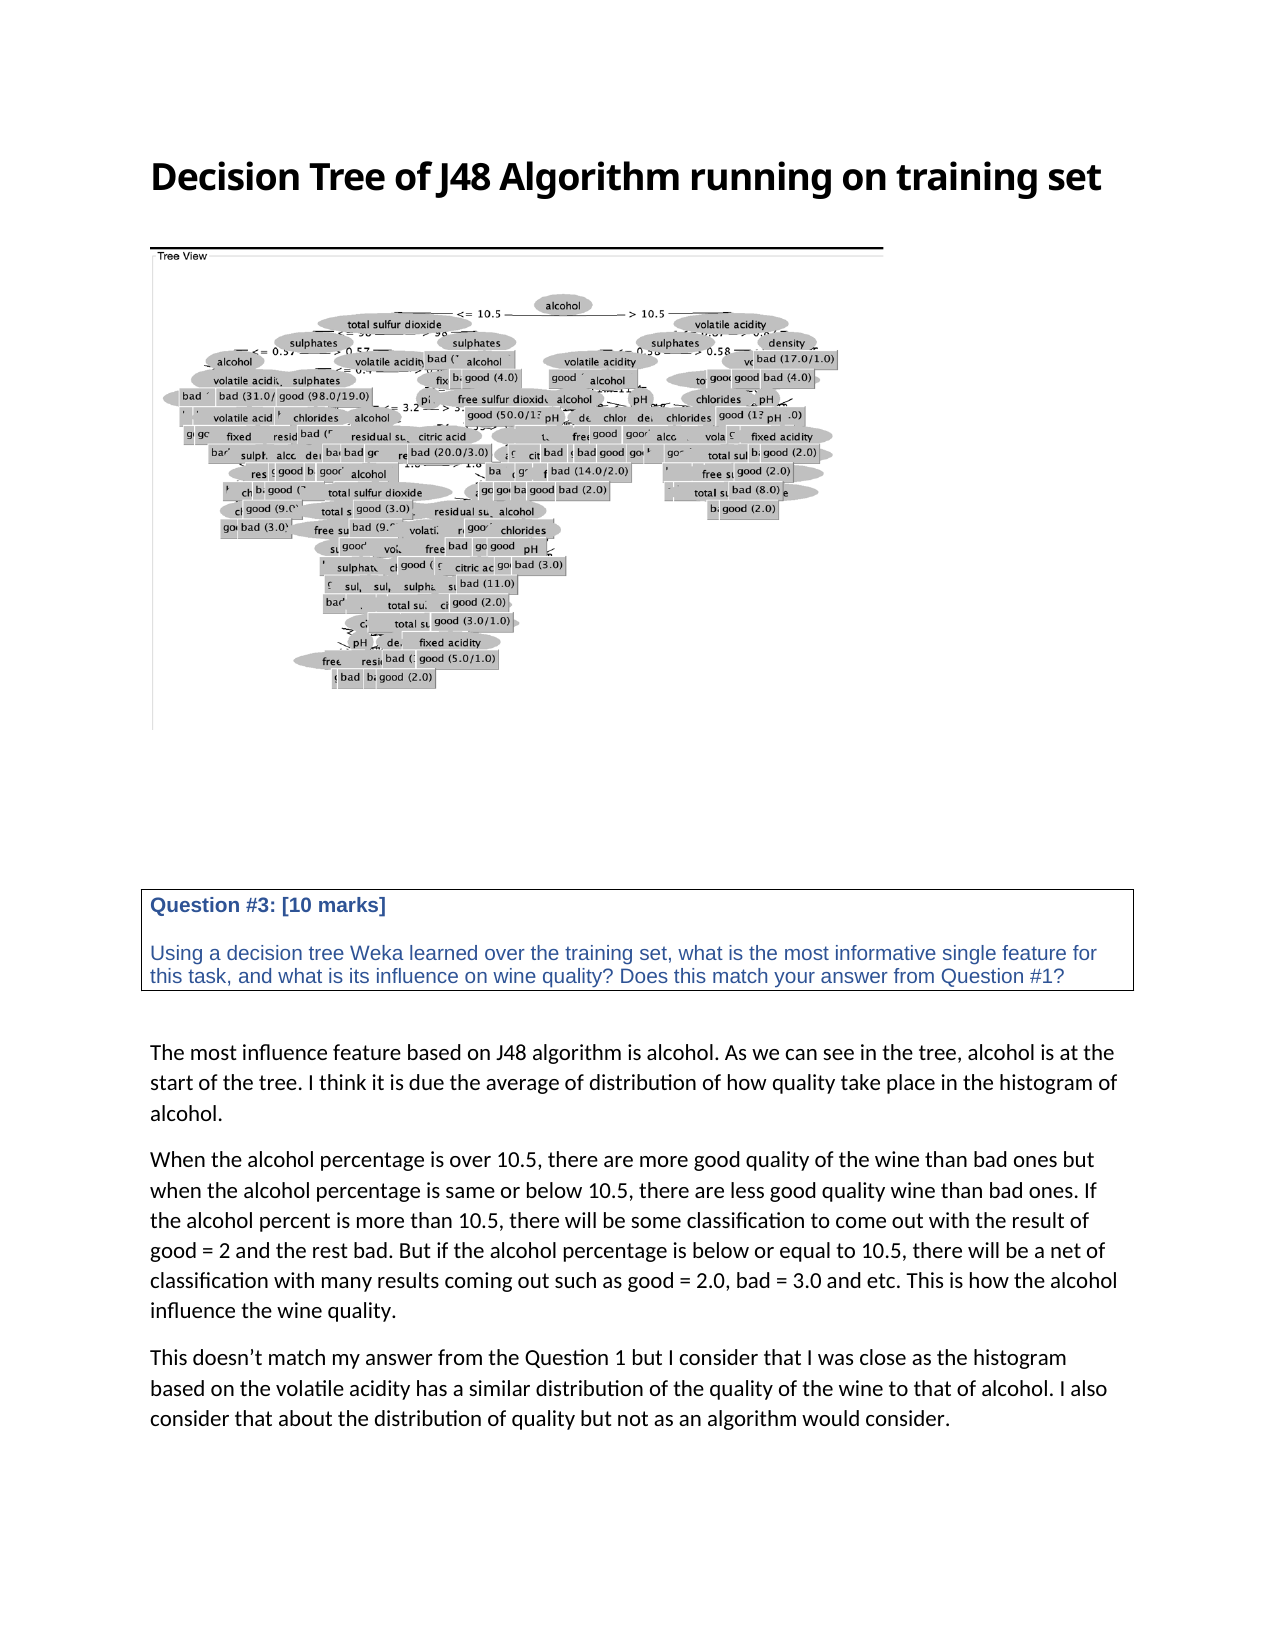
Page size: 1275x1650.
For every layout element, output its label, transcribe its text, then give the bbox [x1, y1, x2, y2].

picture [150, 247, 884, 730]
title Decision Tree of J48 Algorithm running on training set [150, 150, 1125, 201]
text Using a decision tree Weka learned over the training set, what is the most informative single feature for this task, and what is its influence on wine quality? Does this match your answer from Question #1? [142, 937, 1133, 990]
text When the alcohol percentage is over 10.5, there are more good quality of the wine than bad ones but when the alcohol percentage is same or below 10.5, there are less good quality wine than bad ones. If the alcohol percent is more than 10.5, there will be some classification to come out with the result of good = 2 and the rest bad. But if the alcohol percentage is below or equal to 10.5, there will be a net of classification with many results coming out such as good = 2.0, bad = 3.0 and etc. This is how the alcohol influence the wine quality. [150, 1146, 1125, 1324]
text The most influence feature based on J48 algorithm is alcohol. As we can see in the tree, alcohol is at the start of the tree. I think it is due the average of distribution of how quality take place in the histogram of alcohol. [150, 1038, 1125, 1127]
text This doesn’t match my answer from the Question 1 but I consider that I was close as the histogram based on the volatile acidity has a similar distribution of the quality of the wine to that of alcohol. I also consider that about the distribution of quality but not as an algorithm would consider. [150, 1343, 1125, 1432]
text Question #3: [10 marks] [142, 890, 1133, 916]
